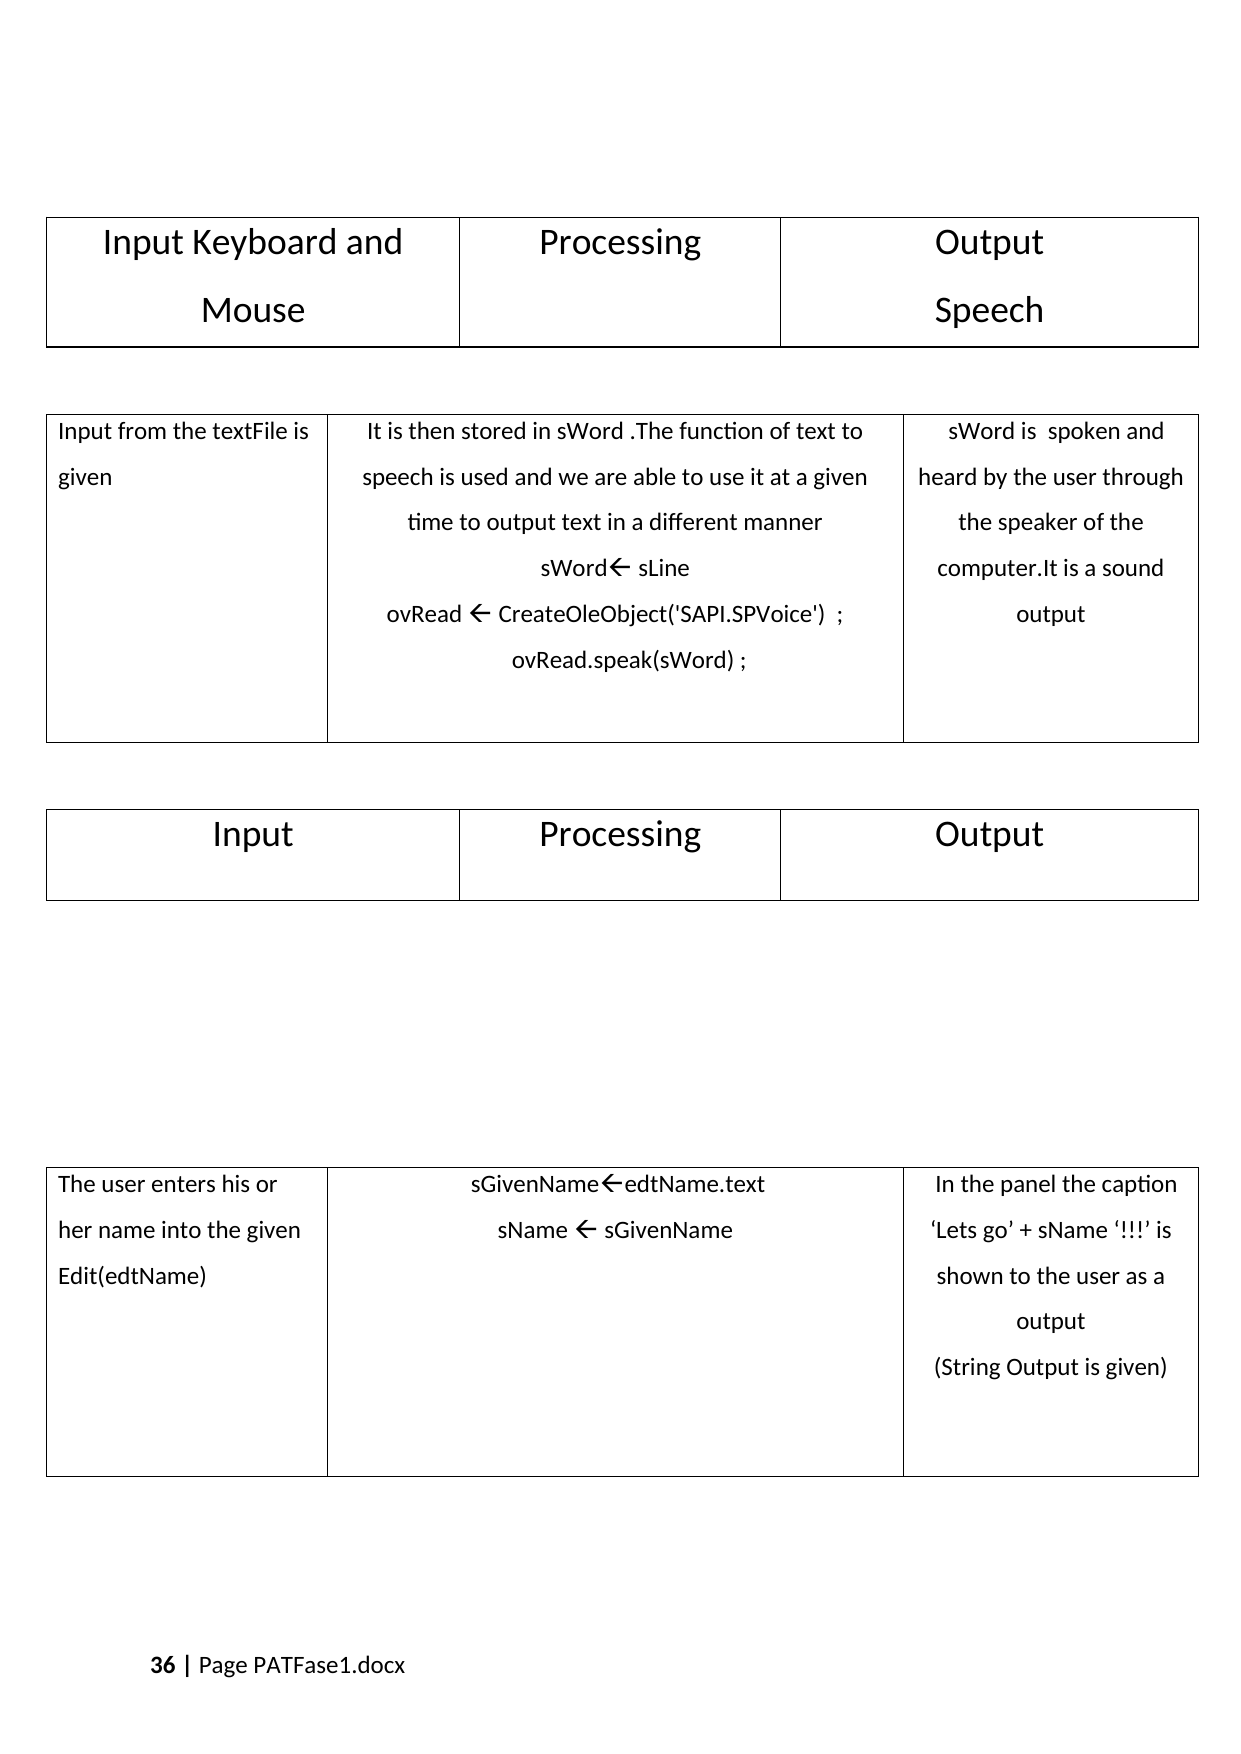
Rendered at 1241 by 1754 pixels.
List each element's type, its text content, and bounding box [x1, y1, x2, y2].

table_header Processing [460, 810, 780, 900]
table_header Output Speech [781, 218, 1198, 346]
table_header Processing [460, 218, 780, 346]
table_header Output [781, 810, 1198, 900]
table_header Input Keyboard and Mouse [47, 218, 459, 346]
table_header It is then stored in sWord .The function of text to speech is used and we are able to use it at a given time to output text in a different manner sWord sLine ovRead CreateOleObject('SAPI.SPVoice') ; ovRead.speak(sWord) ; [328, 415, 903, 742]
table_header sGivenNameedtName.text sName sGivenName [328, 1168, 903, 1476]
table_header Input from the textFile is given [47, 415, 327, 742]
table_header The user enters his or her name into the given Edit(edtName) [47, 1168, 327, 1476]
table_header Input [47, 810, 459, 900]
table_header In the panel the caption ‘Lets go’ + sName ‘!!!’ is shown to the user as a output (String Output is given) [904, 1168, 1198, 1476]
table_header sWord is spoken and heard by the user through the speaker of the computer.It is a sound output [904, 415, 1198, 742]
